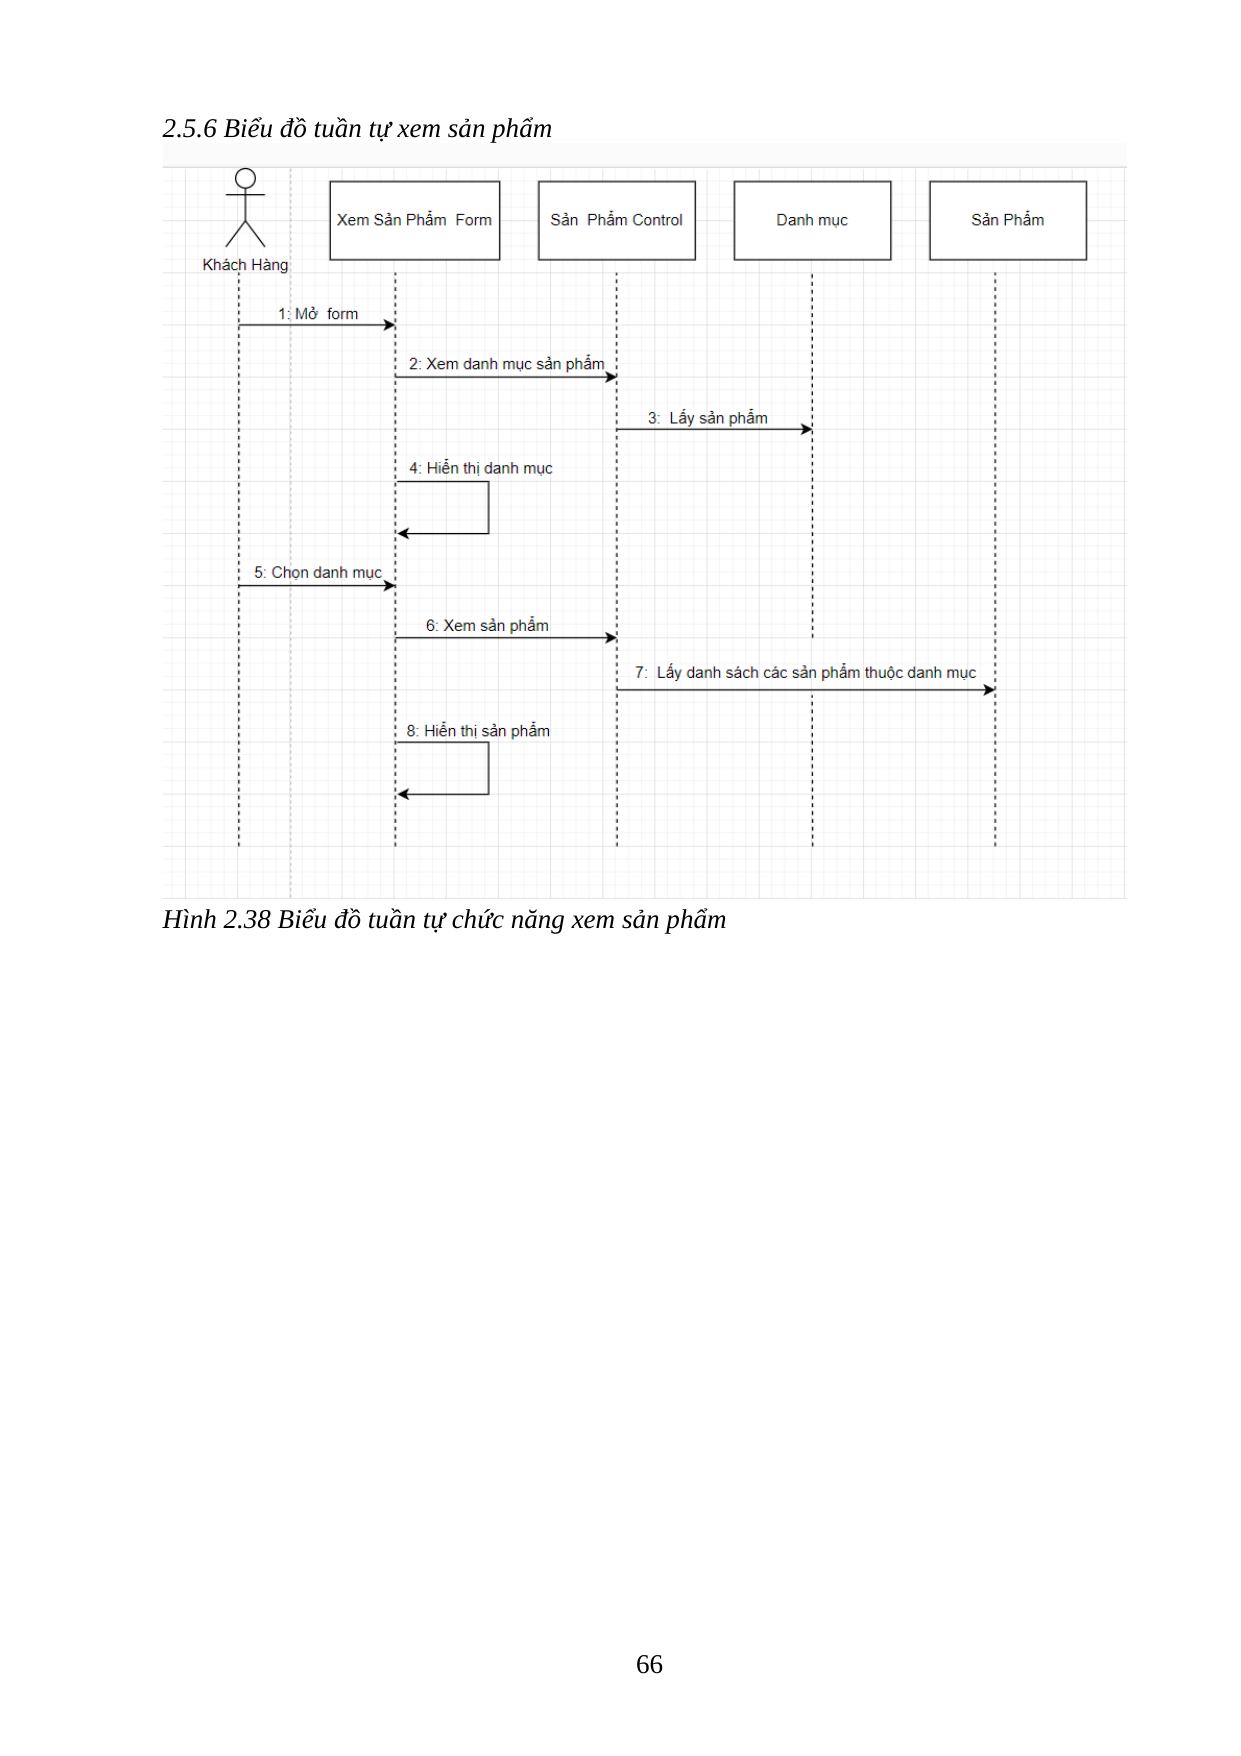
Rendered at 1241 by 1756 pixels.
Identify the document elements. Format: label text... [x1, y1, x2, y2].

text Hình 2.38 Biểu đồ tuần tự chức năng xem sản phẩm [162, 903, 1167, 934]
picture [162, 143, 1128, 899]
subtitle 2.5.6 Biểu đồ tuần tự xem sản phẩm [162, 112, 1167, 144]
